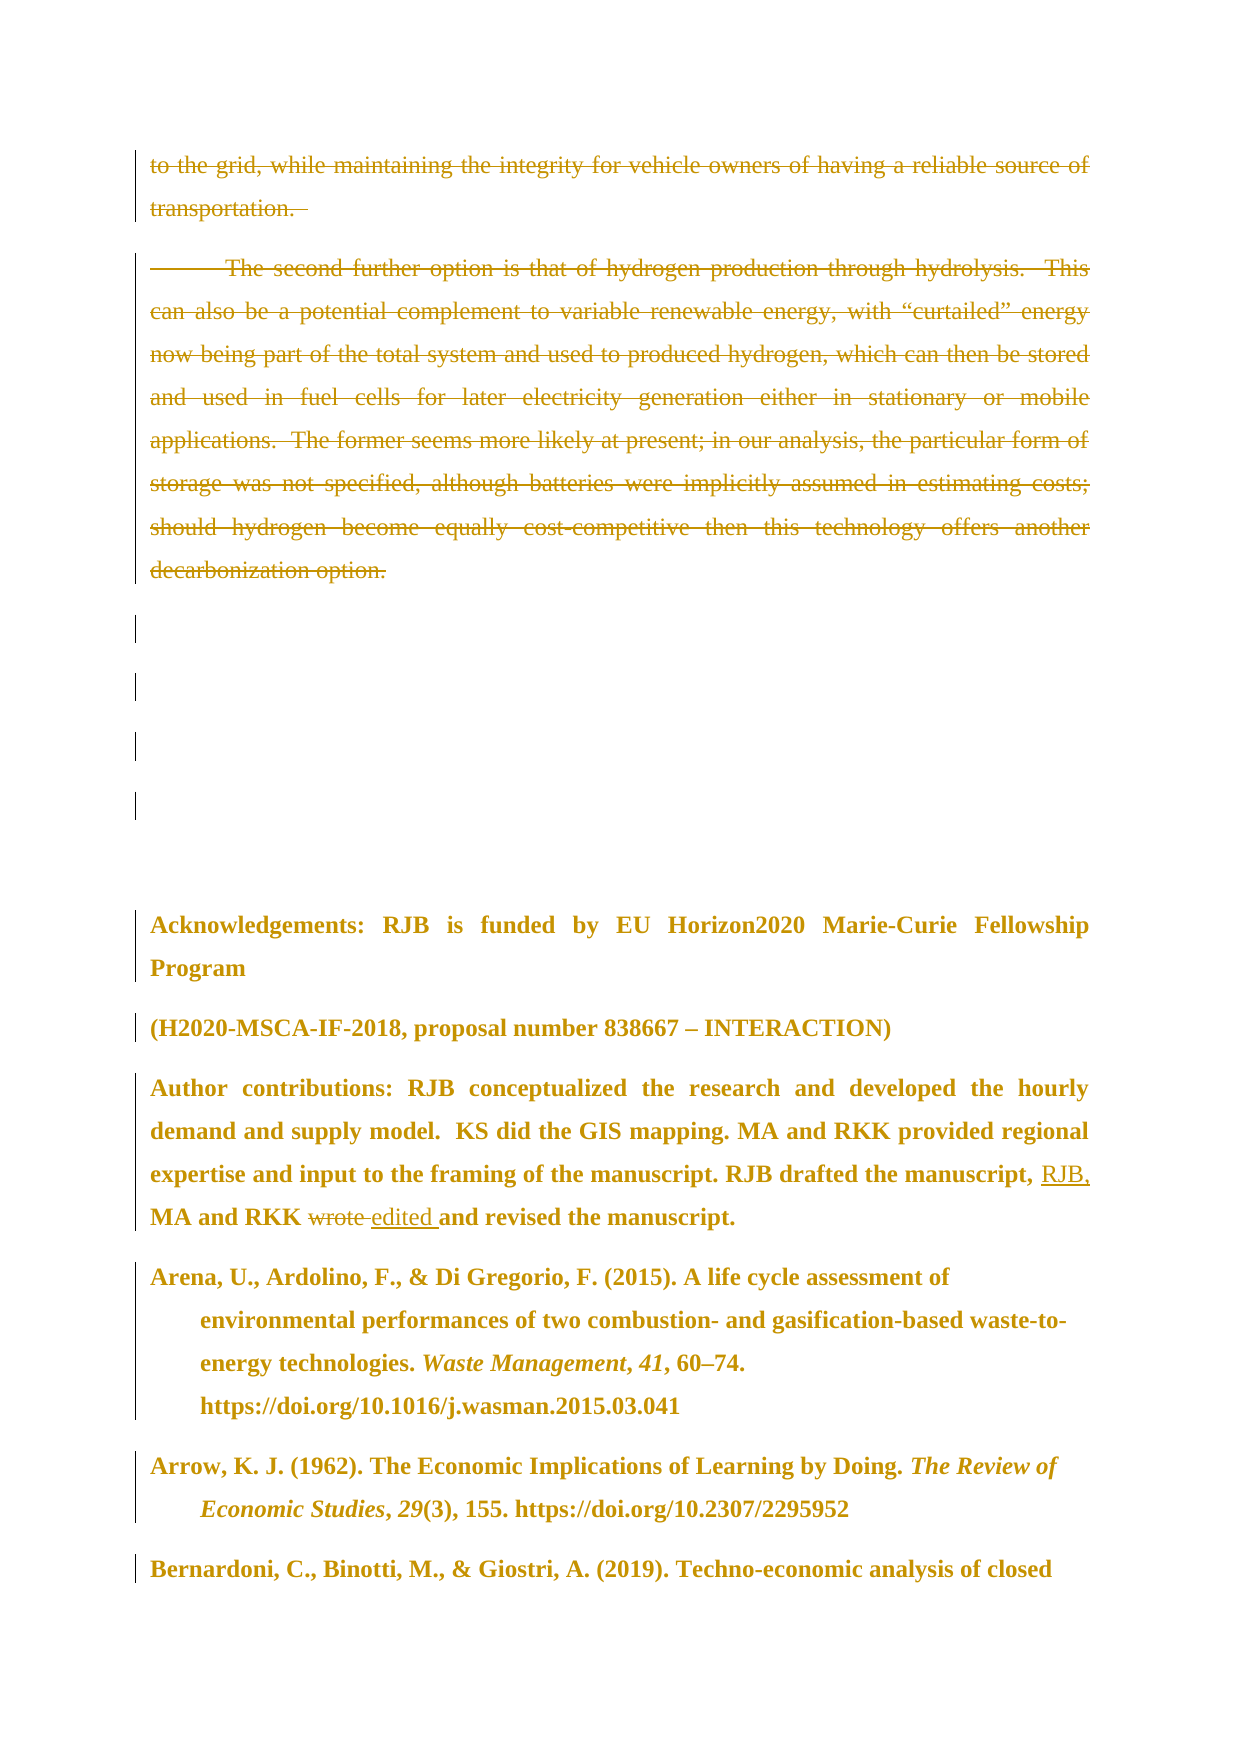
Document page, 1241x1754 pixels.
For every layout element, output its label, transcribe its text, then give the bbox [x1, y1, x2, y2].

text Arrow, K. J. (1962). The Economic Implications of Learning by Doing. The Review of Economic Studies, 29(3), 155. https://doi.org/10.2307/2295952 [150, 1451, 1090, 1523]
text Author contributions: RJB conceptualized the research and developed the hourly demand and supply model. KS did the GIS mapping. MA and RKK provided regional expertise and input to the framing of the manuscript. RJB drafted the manuscript, MA and RKK and revised the manuscript. [150, 1073, 1090, 1231]
text Arena, U., Ardolino, F., & Di Gregorio, F. (2015). A life cycle assessment of environmental performances of two combustion- and gasification-based waste-to-energy technologies. Waste Management, 41, 60–74. https://doi.org/10.1016/j.wasman.2015.03.041 [150, 1262, 1090, 1420]
text Acknowledgements: RJB is funded by EU Horizon2020 Marie-Curie Fellowship Program [150, 910, 1090, 982]
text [150, 1554, 1090, 1583]
text (H2020-MSCA-IF-2018, proposal number 838667 – INTERACTION) [150, 1013, 1090, 1042]
